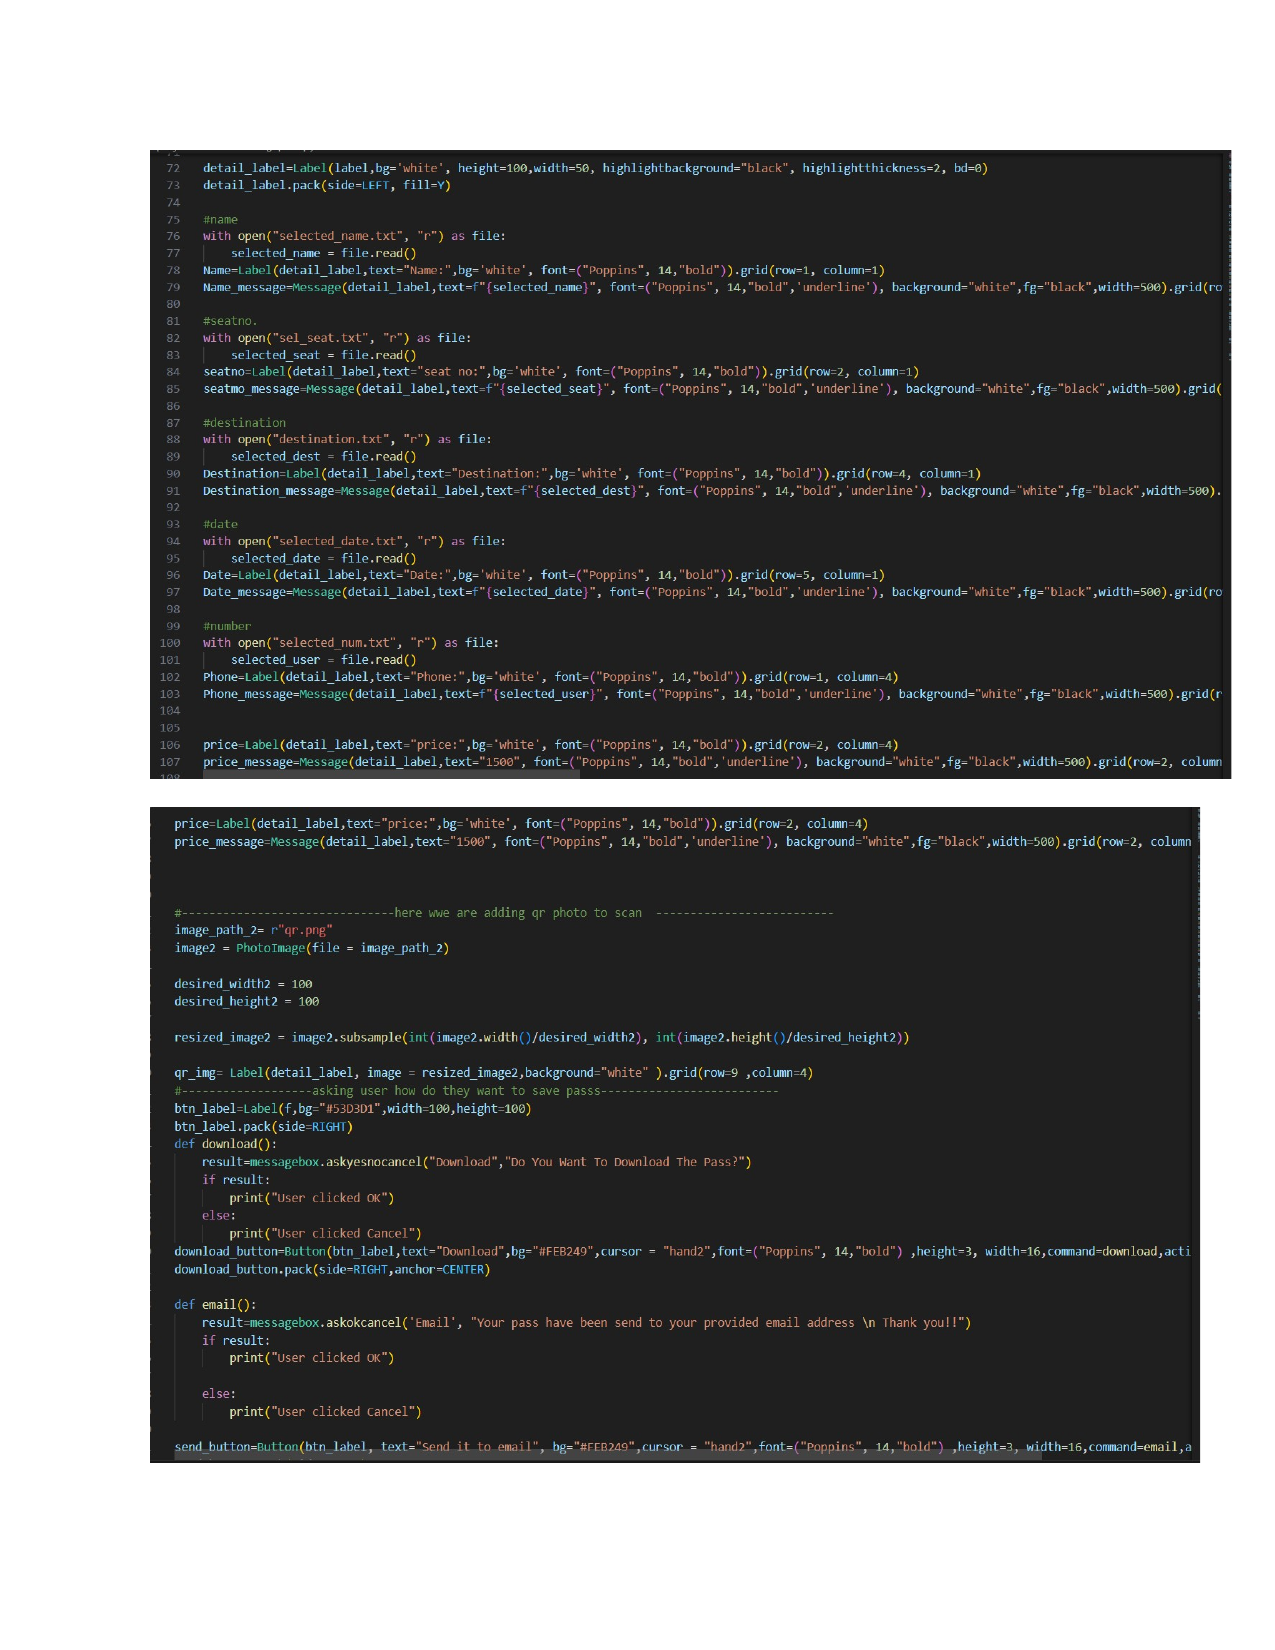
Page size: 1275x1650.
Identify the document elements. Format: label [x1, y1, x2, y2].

picture [150, 150, 1232, 779]
picture [150, 807, 1200, 1463]
